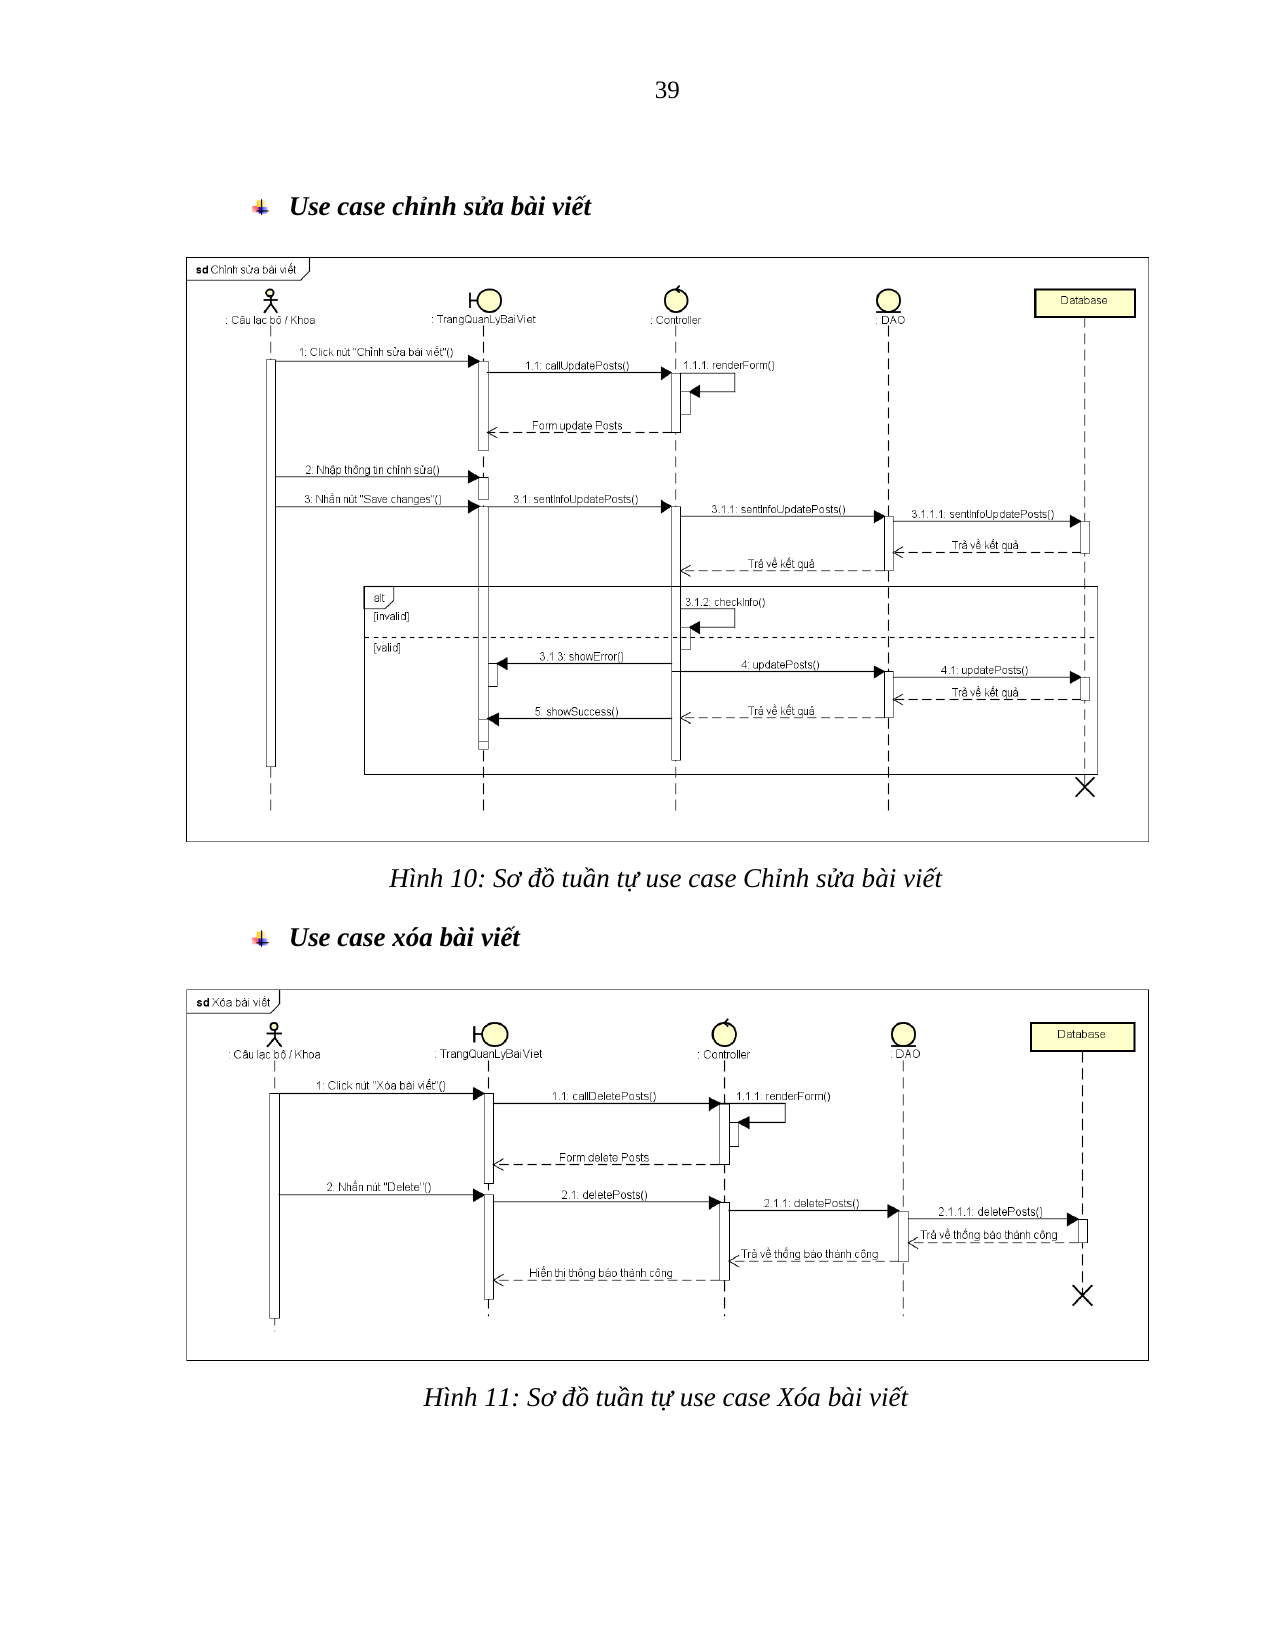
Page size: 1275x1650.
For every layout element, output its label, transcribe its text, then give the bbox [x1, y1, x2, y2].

picture [252, 929, 269, 947]
text Hình 11: Sơ đồ tuần tự use case Xóa bài viết [177, 1381, 1157, 1412]
text Hình 10: Sơ đồ tuần tự use case Chỉnh sửa bài viết [177, 862, 1157, 893]
list Use case xóa bài viết [251, 921, 1157, 952]
picture [252, 198, 269, 215]
picture [177, 248, 1157, 850]
list Use case chỉnh sửa bài viết [251, 190, 1157, 221]
picture [177, 980, 1157, 1369]
